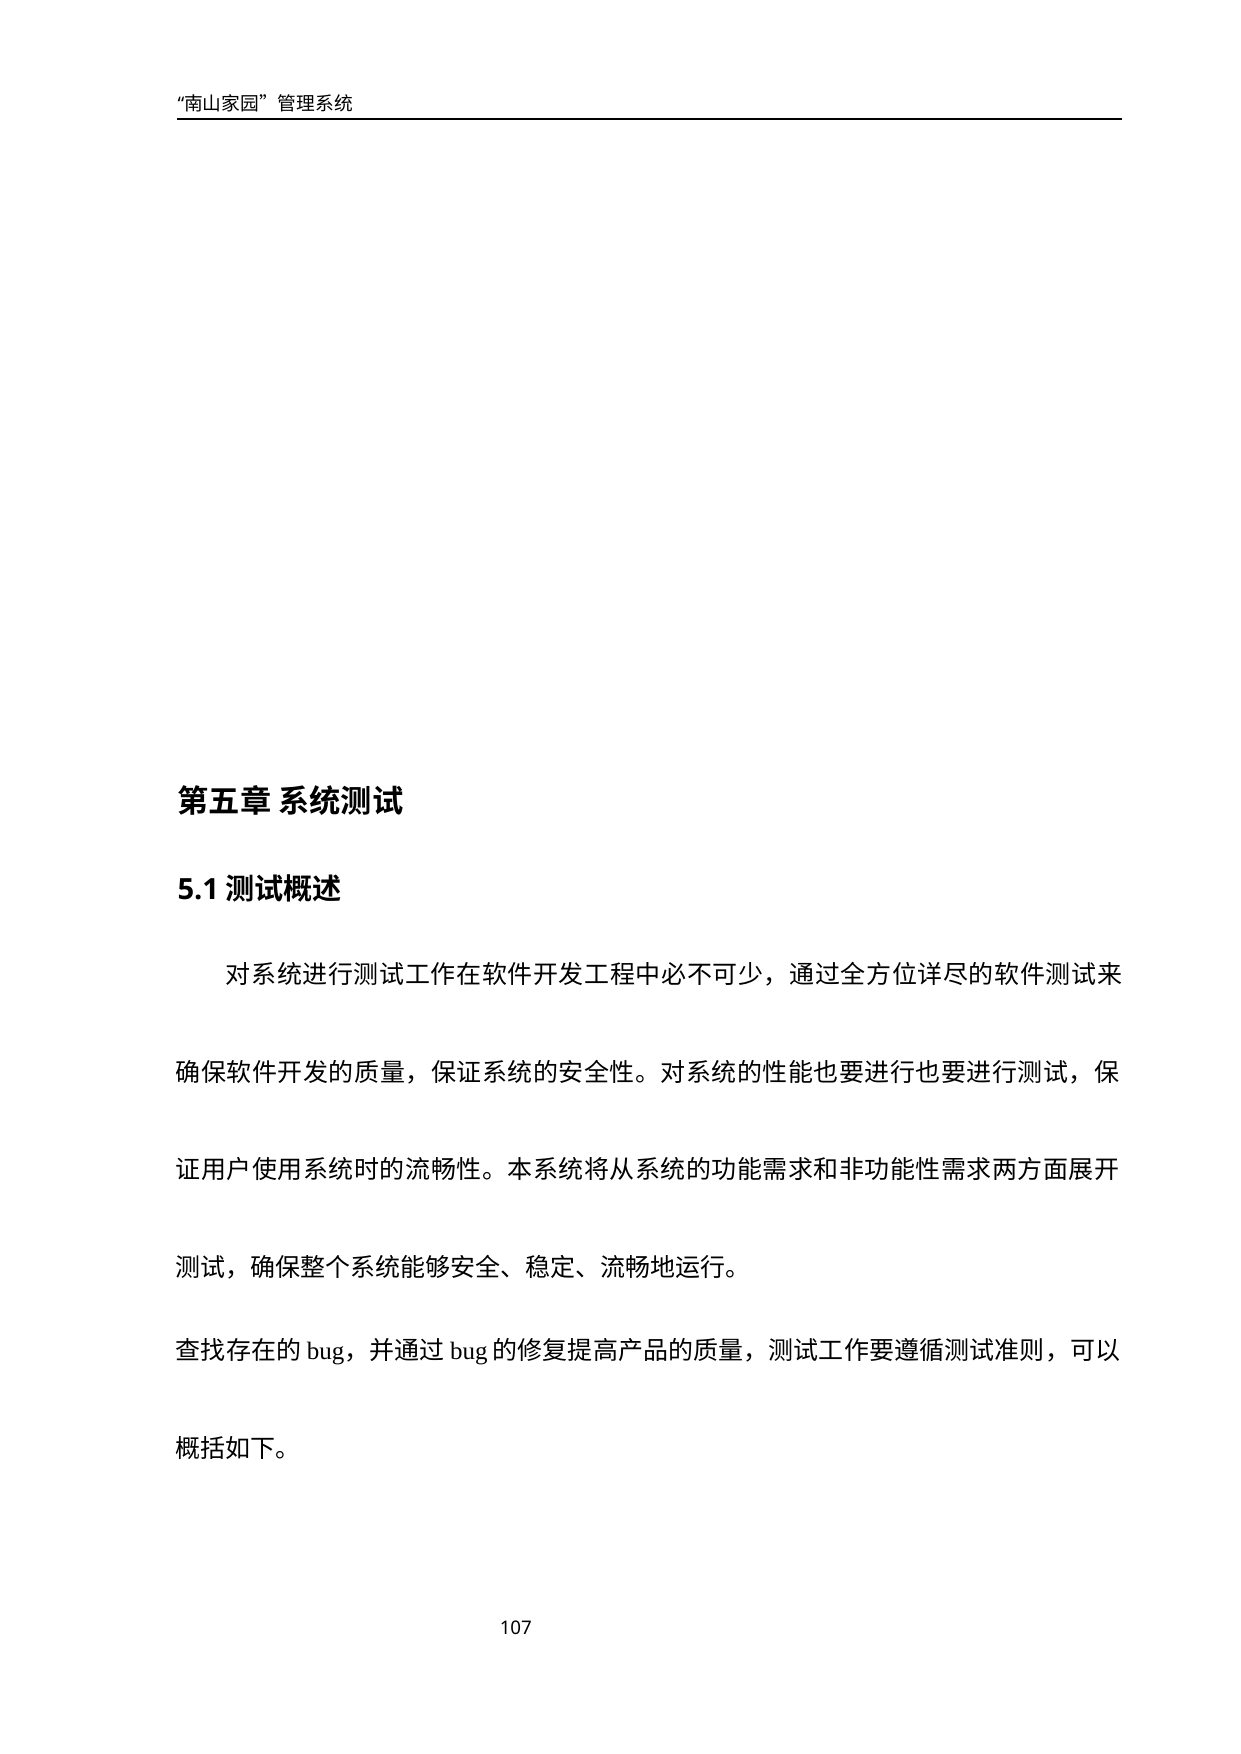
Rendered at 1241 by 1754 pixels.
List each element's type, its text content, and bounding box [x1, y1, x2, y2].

subtitle 5.1测试概述 [177, 854, 1122, 919]
subtitle 第五章 系统测试 [177, 767, 1122, 832]
text 对系统进⾏测试⼯作在软件开发⼯程中必不可少，通过全⽅位详尽的软件测试来确保软件开发的质量，保证系统的安全性。对系统的性能也要进⾏也要进⾏测试，保证⽤户使⽤系统时的流畅性。本系统将从系统的功能需求和⾮功能性需求两⽅⾯展开测试，确保整个系统能够安全、稳定、流畅地运⾏。 [176, 941, 1122, 1298]
text 查找存在的bug，并通过bug的修复提⾼产品的质量，测试⼯作要遵循测试准则，可以概括如下。 [176, 1316, 1122, 1479]
